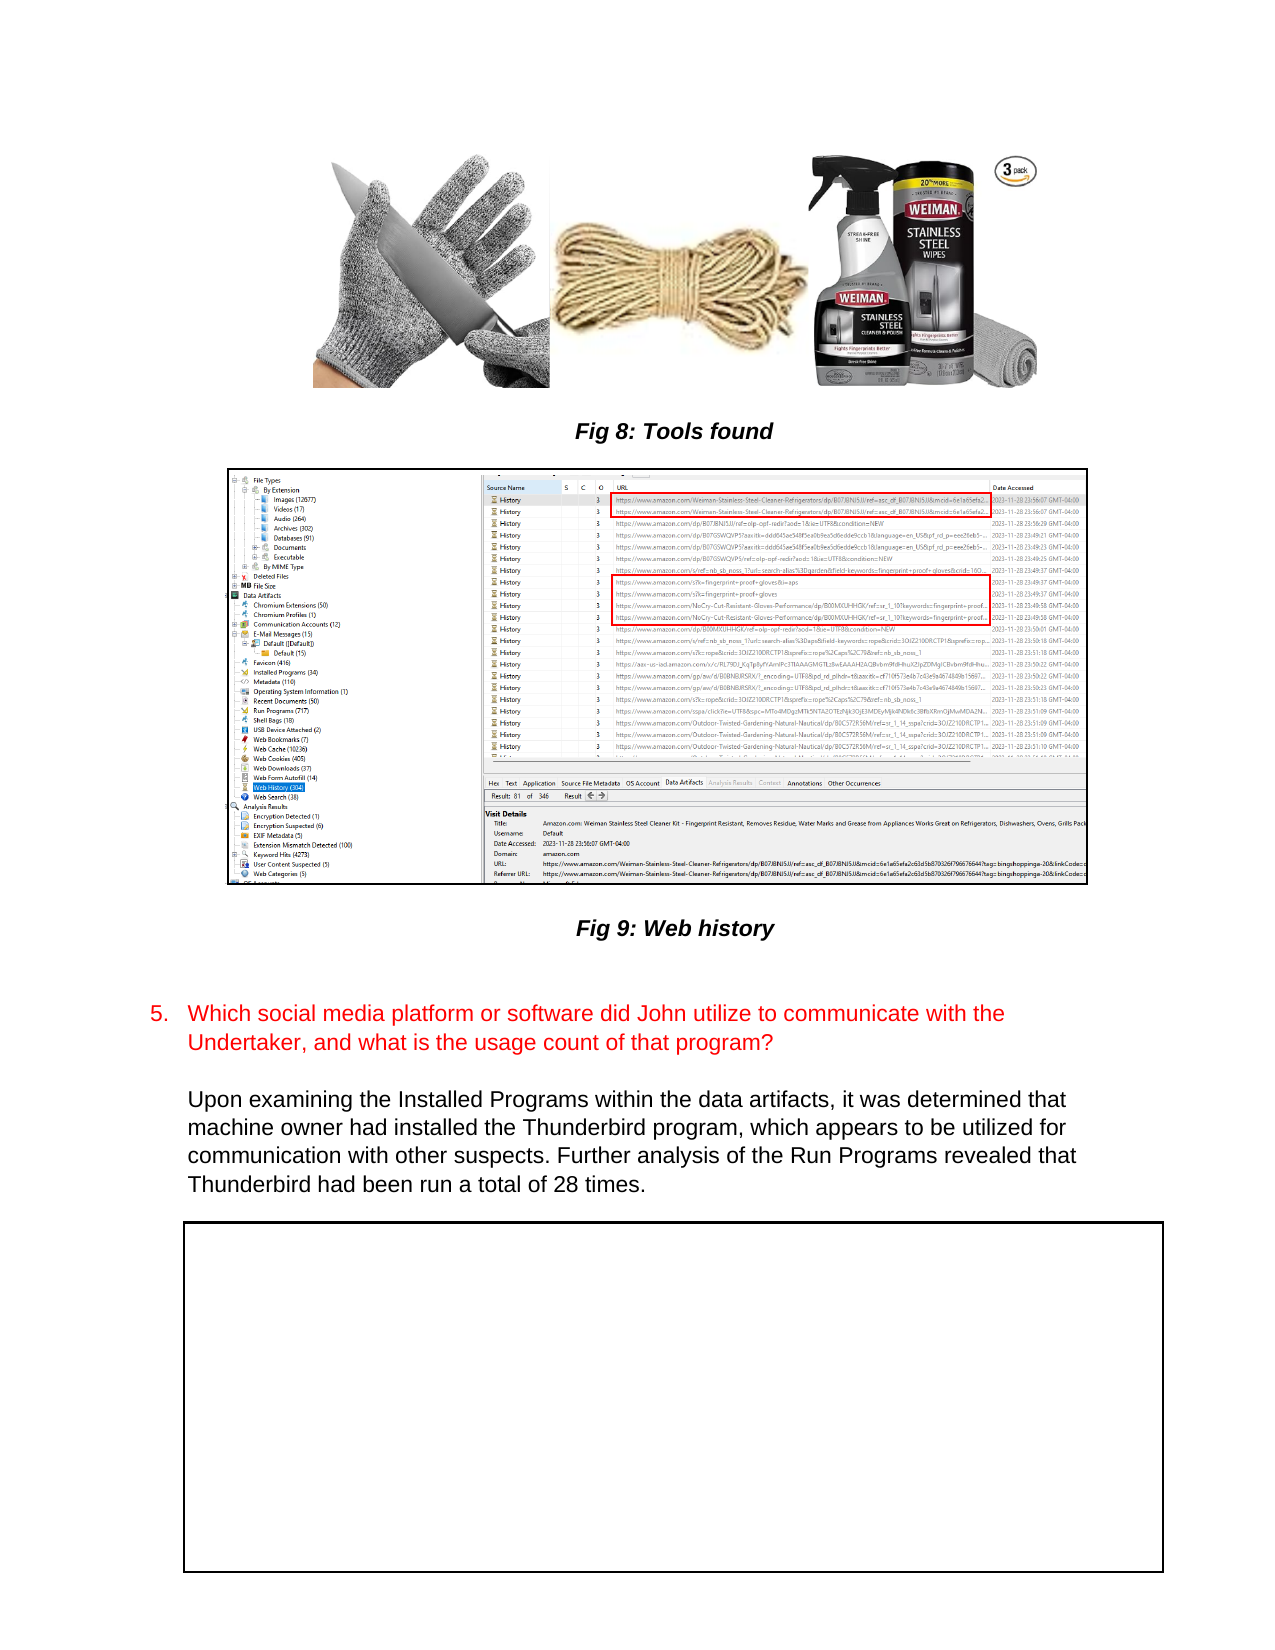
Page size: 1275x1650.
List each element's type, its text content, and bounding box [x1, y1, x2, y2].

picture [313, 150, 1037, 388]
list Fig 9: Web history [225, 915, 1125, 941]
list Which social media platform or software did John utilize to communicate with the Undertaker, and what is the usage count of that program? [150, 1000, 1125, 1055]
list Fig 8: Tools found [225, 418, 1125, 444]
list Upon examining the Installed Programs within the data artifacts, it was determined that machine owner had installed the Thunderbird program, which appears to be utilized for communication with other suspects. Further analysis of the Run Programs revealed that Thunderbird had been run a total of 28 times. [187, 1086, 1125, 1197]
picture [229, 475, 1086, 883]
